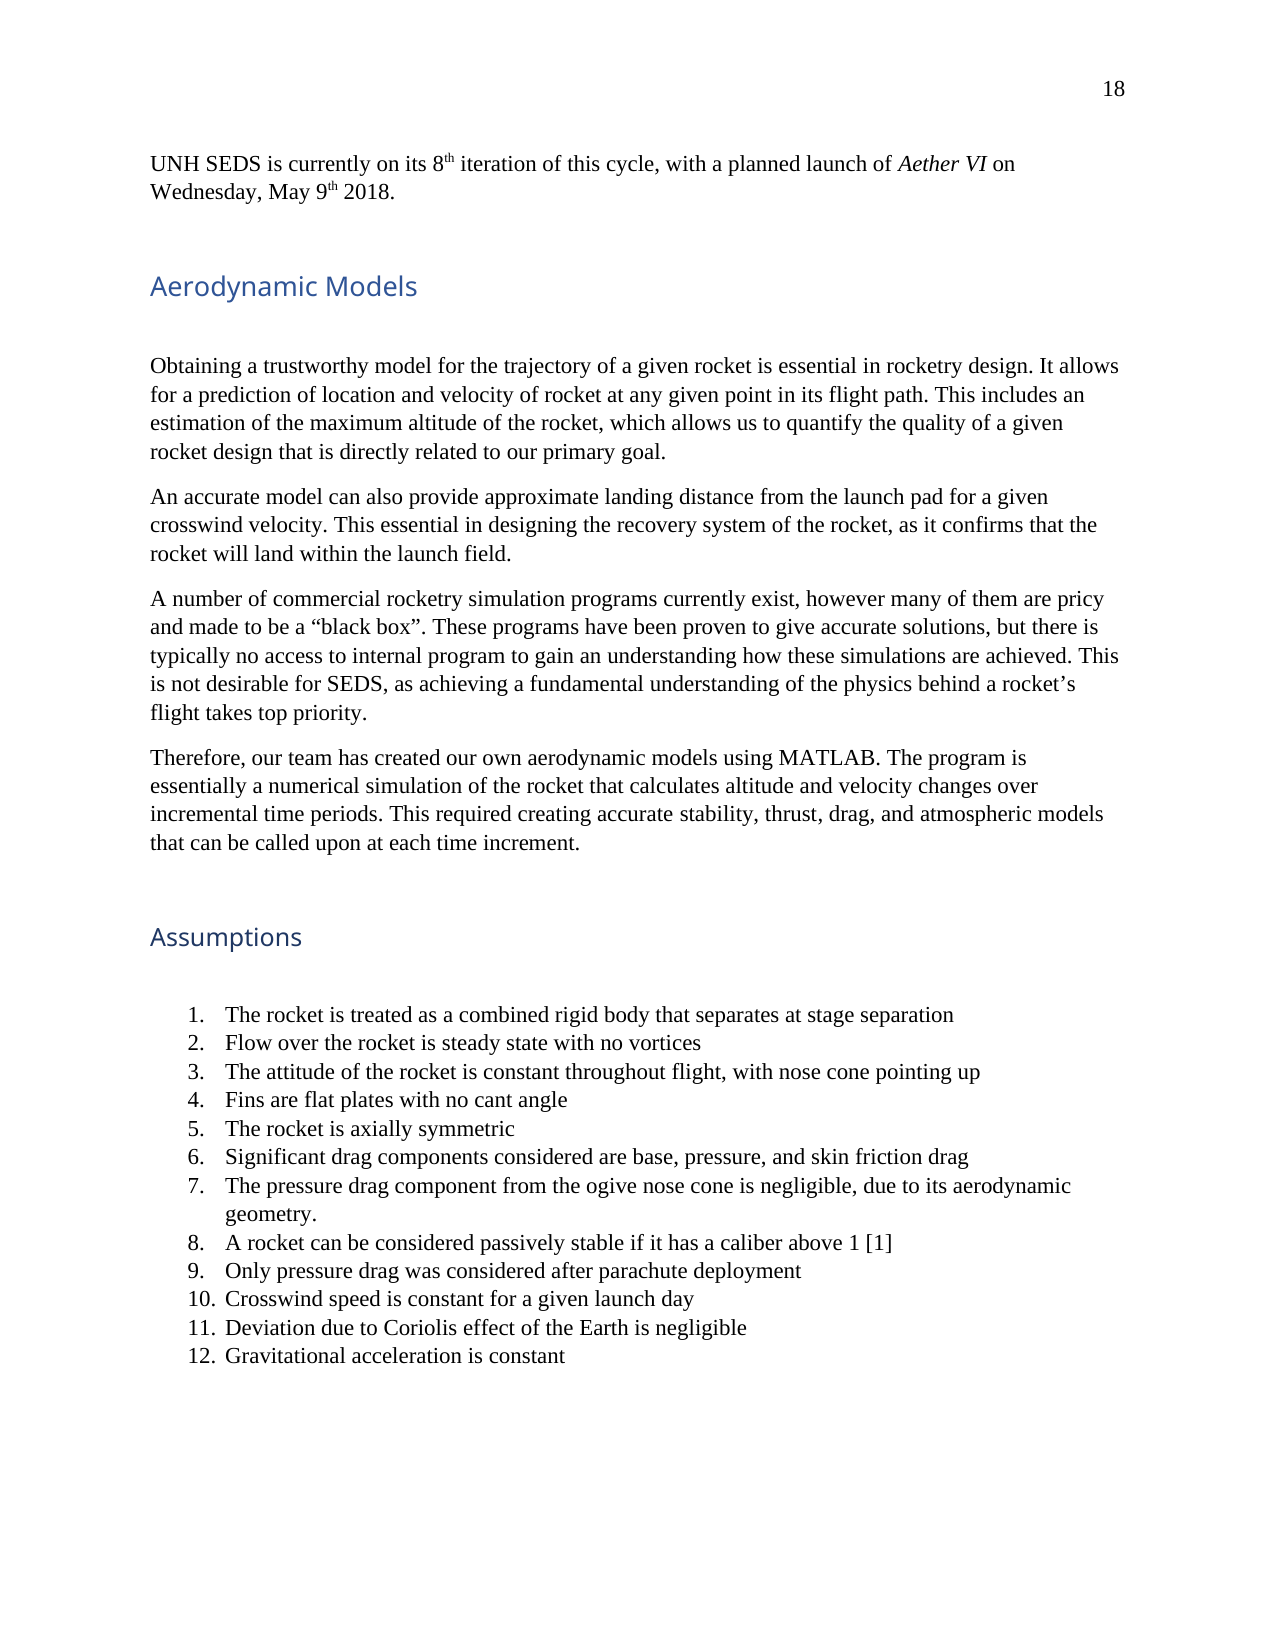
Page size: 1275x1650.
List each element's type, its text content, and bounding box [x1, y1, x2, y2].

list Crosswind speed is constant for a given launch day [187, 1285, 1125, 1312]
list Significant drag components considered are base, pressure, and skin friction drag [187, 1143, 1125, 1169]
subtitle Aerodynamic Models [150, 267, 1125, 304]
text Therefore, our team has created our own aerodynamic models using MATLAB. The program is essentially a numerical simulation of the rocket that calculates altitude and velocity changes over incremental time periods. This required creating accurate stability, thrust, drag, and atmospheric models that can be called upon at each time increment. [150, 744, 1125, 855]
list The pressure drag component from the ogive nose cone is negligible, due to its aerodynamic geometry. [187, 1172, 1125, 1226]
text Obtaining a trustworthy model for the trajectory of a given rocket is essential in rocketry design. It allows for a prediction of location and velocity of rocket at any given point in its flight path. This includes an estimation of the maximum altitude of the rocket, which allows us to quantify the quality of a given rocket design that is directly related to our primary goal. [150, 352, 1125, 464]
list Flow over the rocket is steady state with no vortices [187, 1029, 1125, 1056]
list Only pressure drag was considered after parachute deployment [187, 1257, 1125, 1283]
list The rocket is axially symmetric [187, 1115, 1125, 1141]
text UNH SEDS is currently on its 8th iteration of this cycle, with a planned launch of Aether VI on Wednesday, May 9th 2018. [150, 150, 1125, 205]
list A rocket can be considered passively stable if it has a caliber above 1 [1] [187, 1228, 1125, 1255]
text A number of commercial rocketry simulation programs currently exist, however many of them are pricy and made to be a “black box”. These programs have been proven to give accurate solutions, but there is typically no access to internal program to gain an understanding how these simulations are achieved. This is not desirable for SEDS, as achieving a fundamental understanding of the physics behind a rocket’s flight takes top priority. [150, 585, 1125, 725]
list The attitude of the rocket is constant throughout flight, with nose cone pointing up [187, 1058, 1125, 1084]
list Gravitational acceleration is constant [187, 1342, 1125, 1369]
text An accurate model can also provide approximate landing distance from the launch pad for a given crosswind velocity. This essential in designing the recovery system of the rocket, as it confirms that the rocket will land within the launch field. [150, 483, 1125, 566]
list Deviation due to Coriolis effect of the Earth is negligible [187, 1314, 1125, 1340]
list The rocket is treated as a combined rigid body that separates at stage separation [187, 1001, 1125, 1027]
subtitle Assumptions [150, 919, 1125, 953]
list Fins are flat plates with no cant angle [187, 1086, 1125, 1113]
